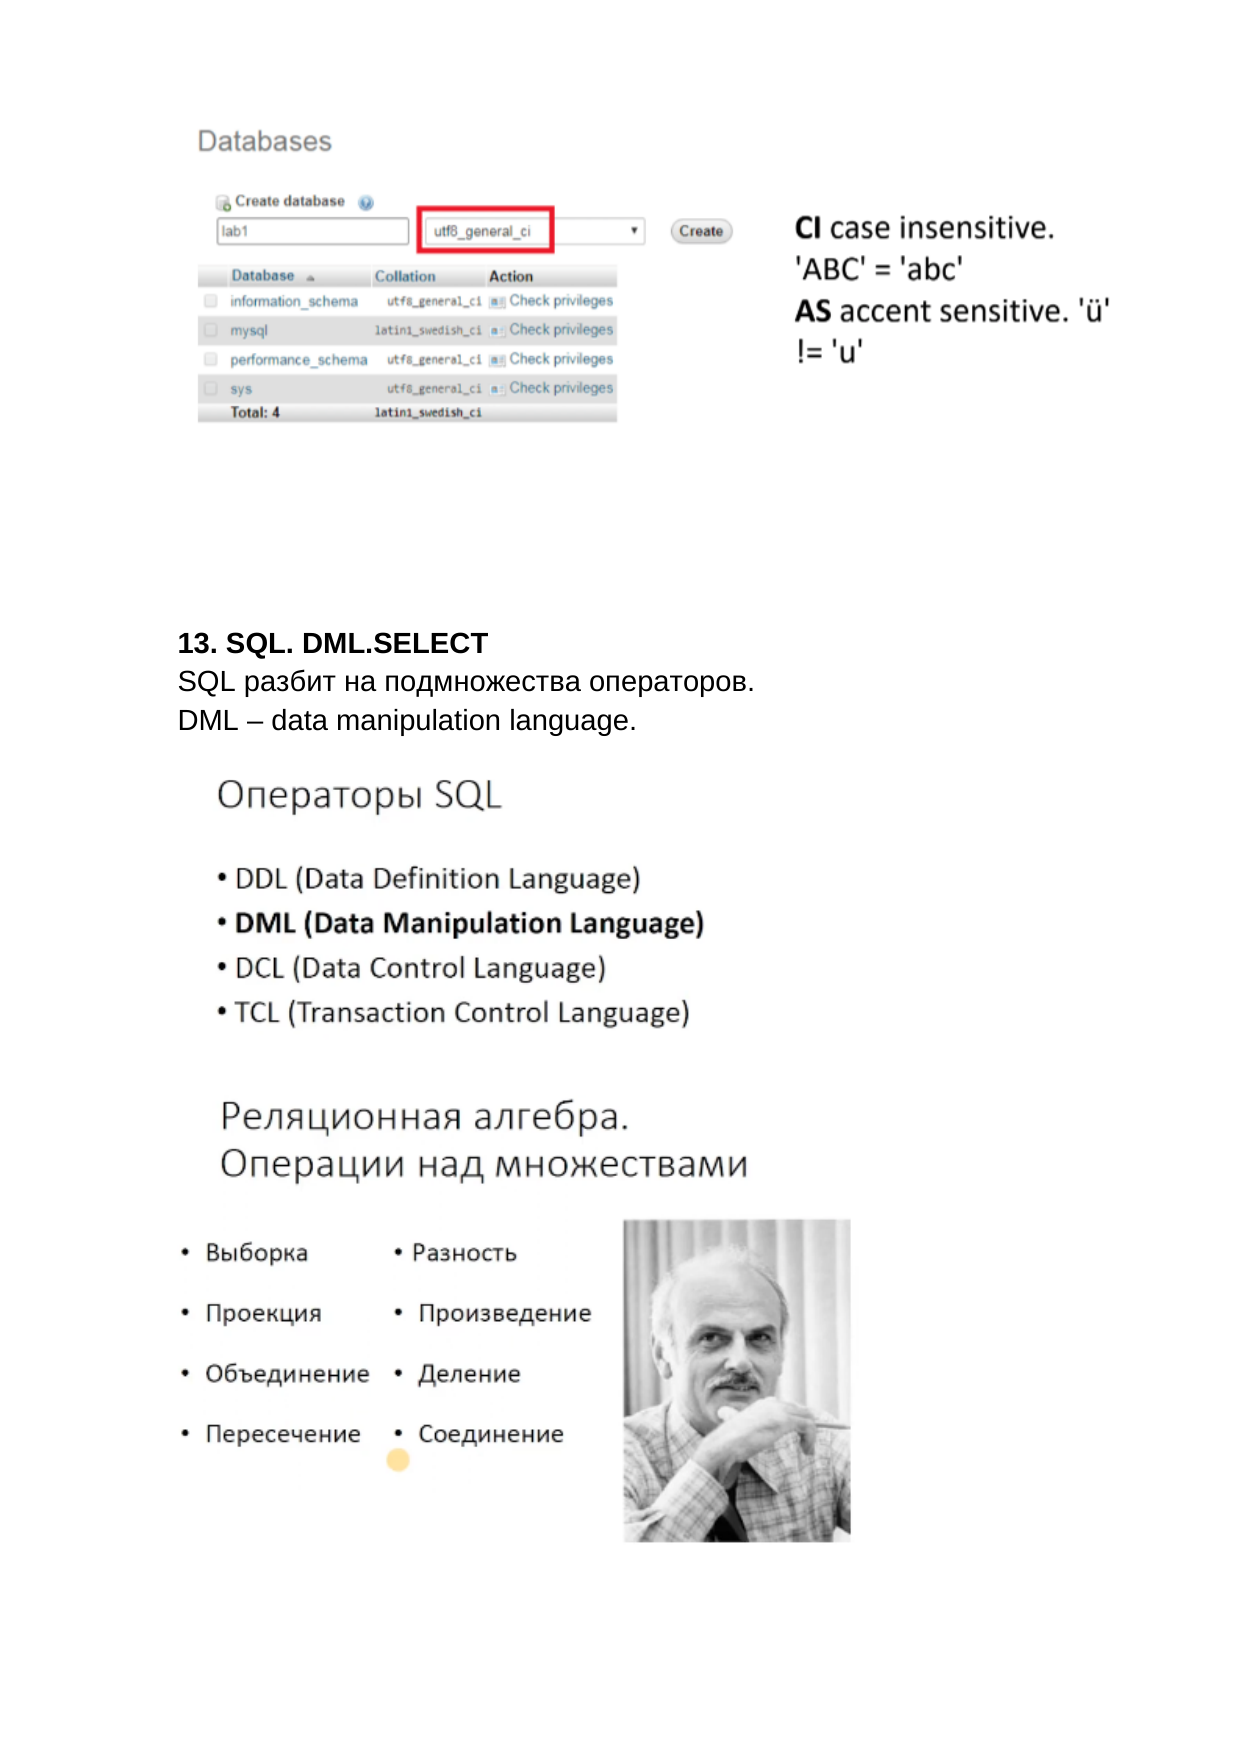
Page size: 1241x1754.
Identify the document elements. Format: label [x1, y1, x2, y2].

text [177, 467, 1152, 1601]
picture [177, 779, 784, 1041]
picture [177, 1082, 865, 1563]
picture [177, 118, 1152, 467]
